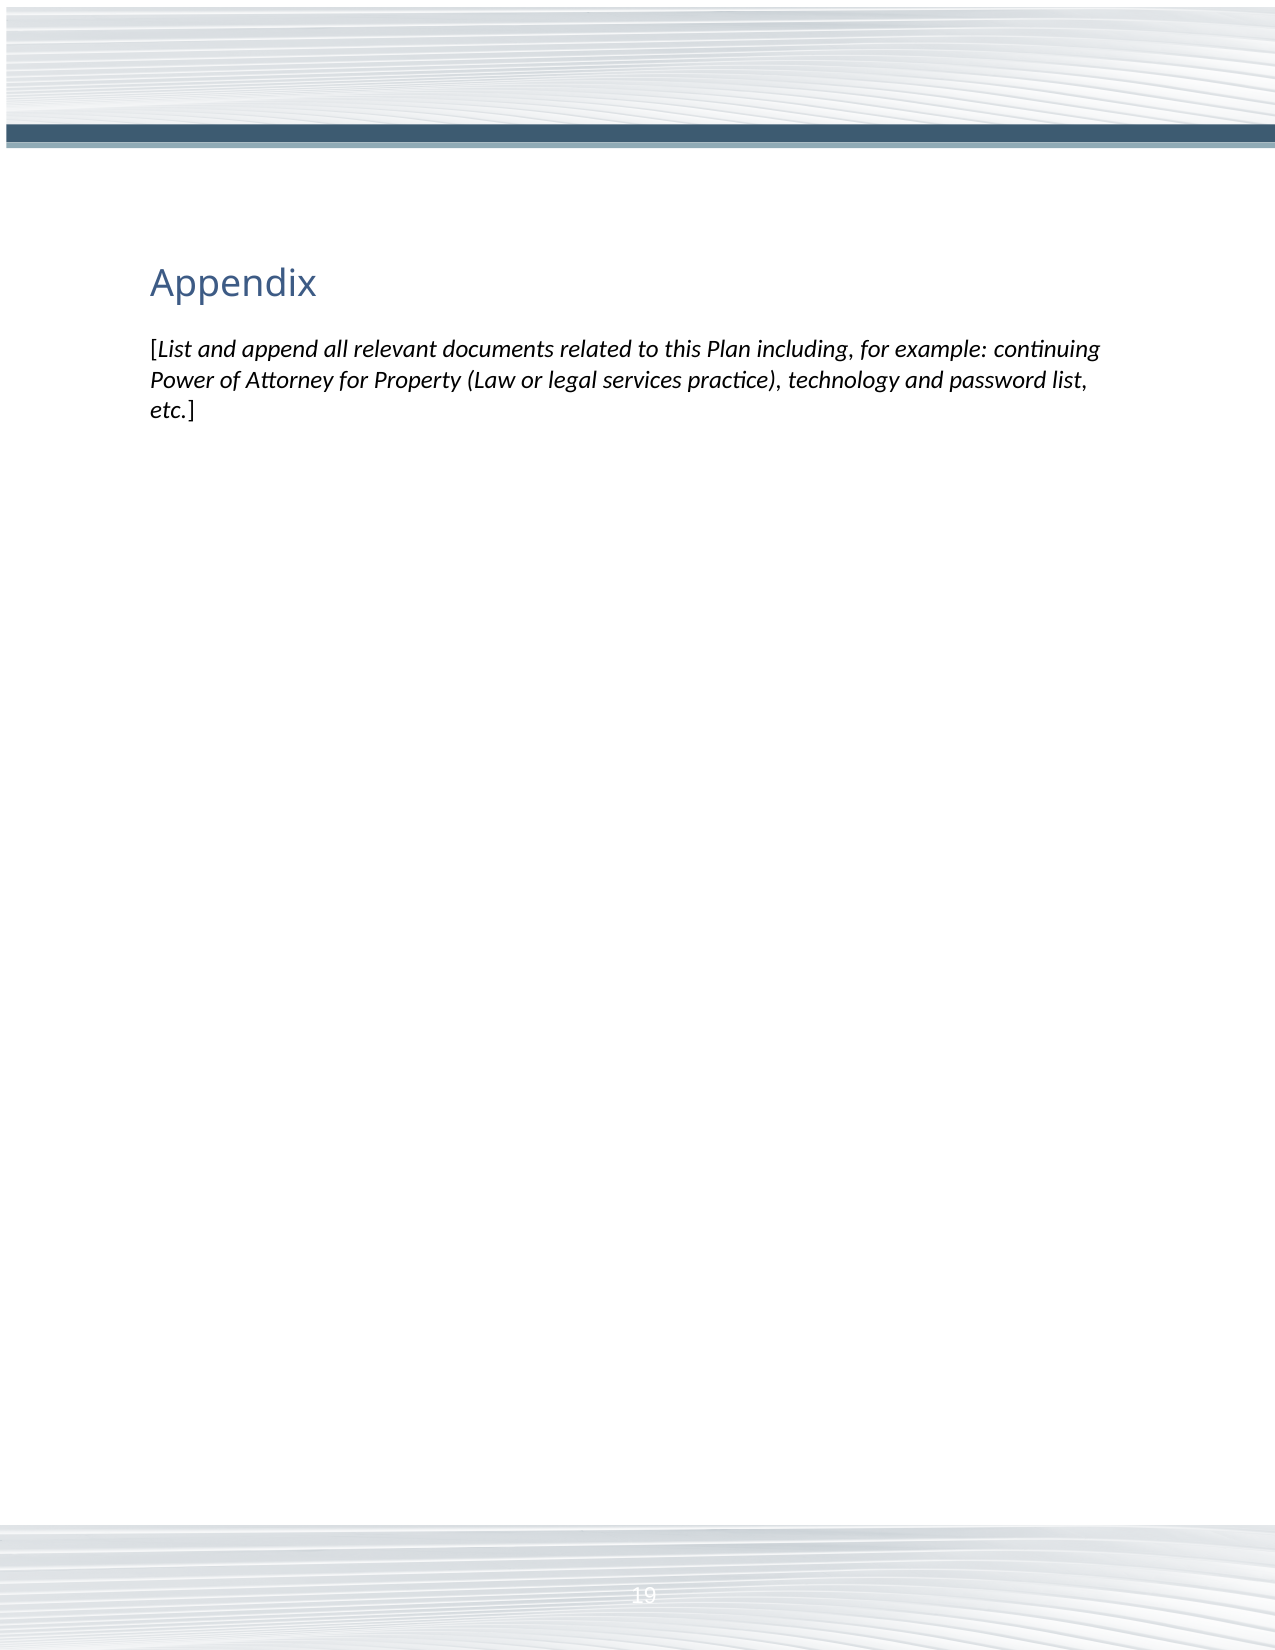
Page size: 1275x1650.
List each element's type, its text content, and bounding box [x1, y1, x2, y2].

text [List and append all relevant documents related to this Plan including, for example: continuing Power of Attorney for Property (Law or legal services practice), technology and password list, etc.] [150, 307, 1137, 425]
subtitle Appendix [150, 256, 1137, 307]
